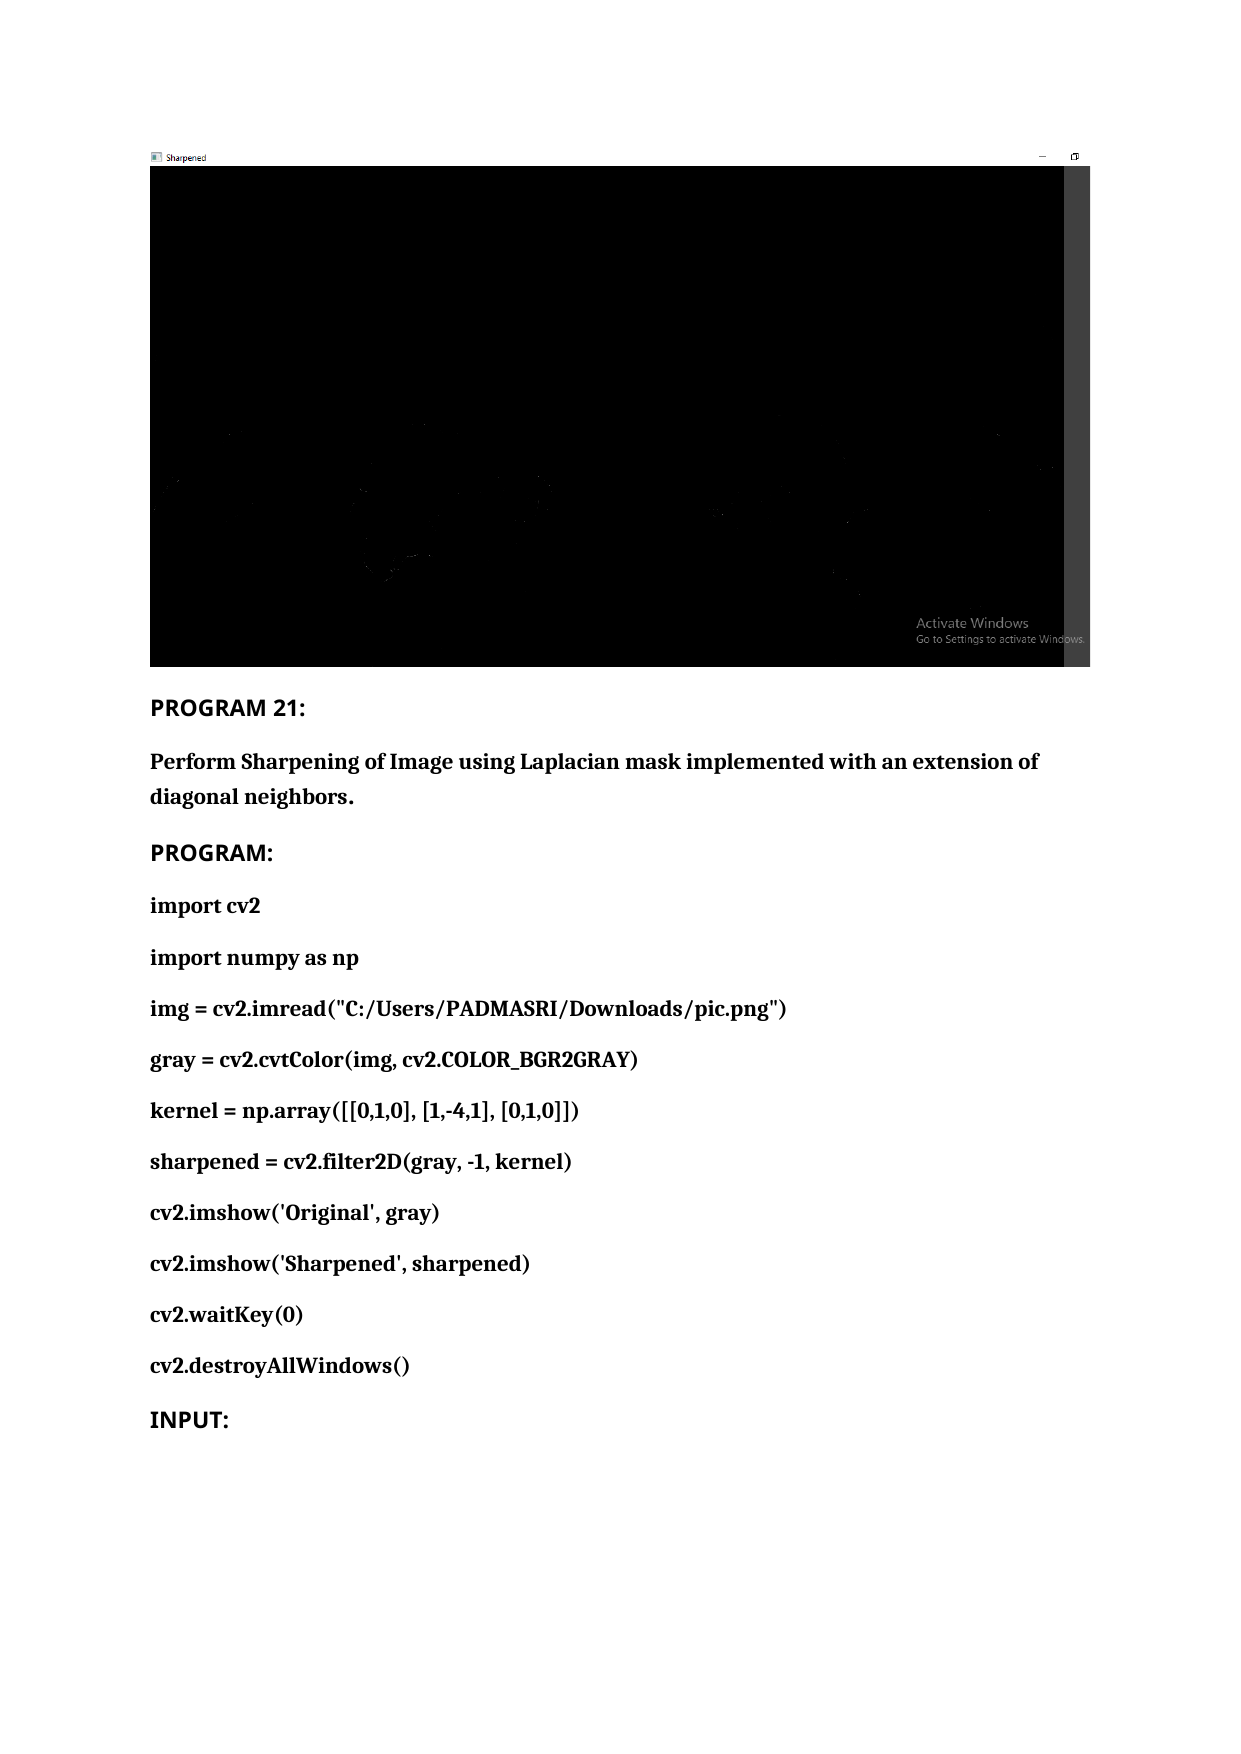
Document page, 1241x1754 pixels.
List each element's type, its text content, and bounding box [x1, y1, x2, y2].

text sharpened = cv2.filter2D(gray, -1, kernel) [150, 1148, 1090, 1175]
text import numpy as np [150, 944, 1090, 971]
text PROGRAM: [150, 836, 1090, 868]
text PROGRAM 21: [150, 692, 1090, 723]
text cv2.destroyAllWindows() [150, 1353, 1090, 1379]
text INPUT: [150, 1404, 1090, 1435]
text cv2.imshow('Sharpened', sharpened) [150, 1251, 1090, 1277]
text cv2.waitKey(0) [150, 1302, 1090, 1328]
text img = cv2.imread("C:/Users/PADMASRI/Downloads/pic.png") [150, 995, 1090, 1022]
text gray = cv2.cvtColor(img, cv2.COLOR_BGR2GRAY) [150, 1046, 1090, 1073]
picture [150, 150, 1091, 667]
text cv2.imshow('Original', gray) [150, 1199, 1090, 1226]
text import cv2 [150, 893, 1090, 919]
text Perform Sharpening of Image using Laplacian mask implemented with an extension of diagonal neighbors. [150, 749, 1090, 811]
text kernel = np.array([[0,1,0], [1,-4,1], [0,1,0]]) [150, 1097, 1090, 1124]
